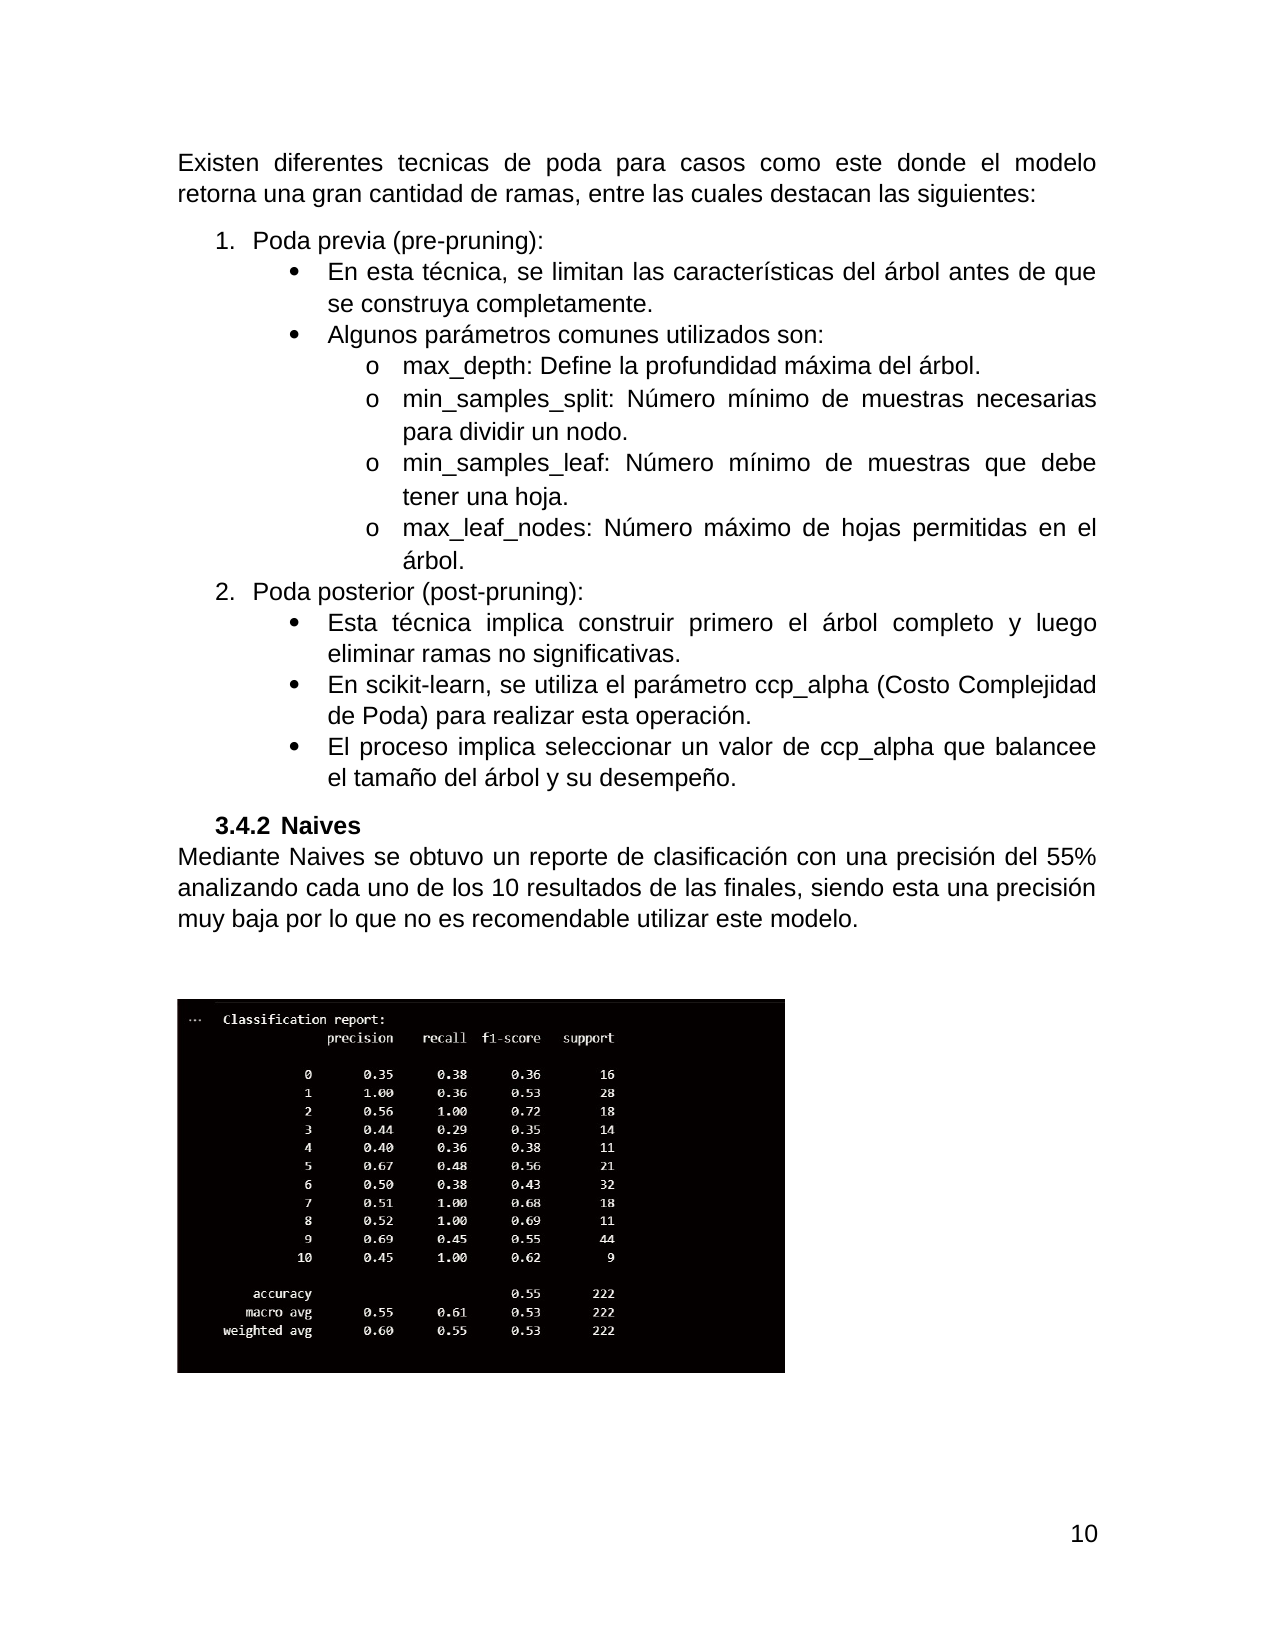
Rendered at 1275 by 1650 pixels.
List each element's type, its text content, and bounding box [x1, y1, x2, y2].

list El proceso implica seleccionar un valor de ccp_alpha que balancee el tamaño del árbol y su desempeño. [290, 732, 1098, 792]
text Existen diferentes tecnicas de poda para casos como este donde el modelo retorna una gran cantidad de ramas, entre las cuales destacan las siguientes: [177, 148, 1098, 207]
list min_samples_leaf: Número mínimo de muestras que debe tener una hoja. [365, 448, 1098, 510]
list Algunos parámetros comunes utilizados son: [290, 319, 1098, 348]
list En esta técnica, se limitan las características del árbol antes de que se construya completamente. [290, 257, 1098, 317]
list max_depth: Define la profundidad máxima del árbol. [365, 351, 1098, 382]
list min_samples_split: Número mínimo de muestras necesarias para dividir un nodo. [365, 384, 1098, 446]
list max_leaf_nodes: Número máximo de hojas permitidas en el árbol. [365, 513, 1098, 574]
picture [177, 999, 785, 1373]
list Esta técnica implica construir primero el árbol completo y luego eliminar ramas no significativas. [290, 608, 1098, 668]
list En scikit-learn, se utiliza el parámetro ccp_alpha (Costo Complejidad de Poda) para realizar esta operación. [290, 670, 1098, 730]
text Mediante Naives se obtuvo un reporte de clasificación con una precisión del 55% analizando cada uno de los 10 resultados de las finales, siendo esta una precisión muy baja por lo que no es recomendable utilizar este modelo. [177, 842, 1098, 933]
list Poda posterior (post-pruning): [215, 577, 1098, 606]
subtitle Naives [215, 811, 1098, 840]
list Poda previa (pre-pruning): [215, 226, 1098, 255]
